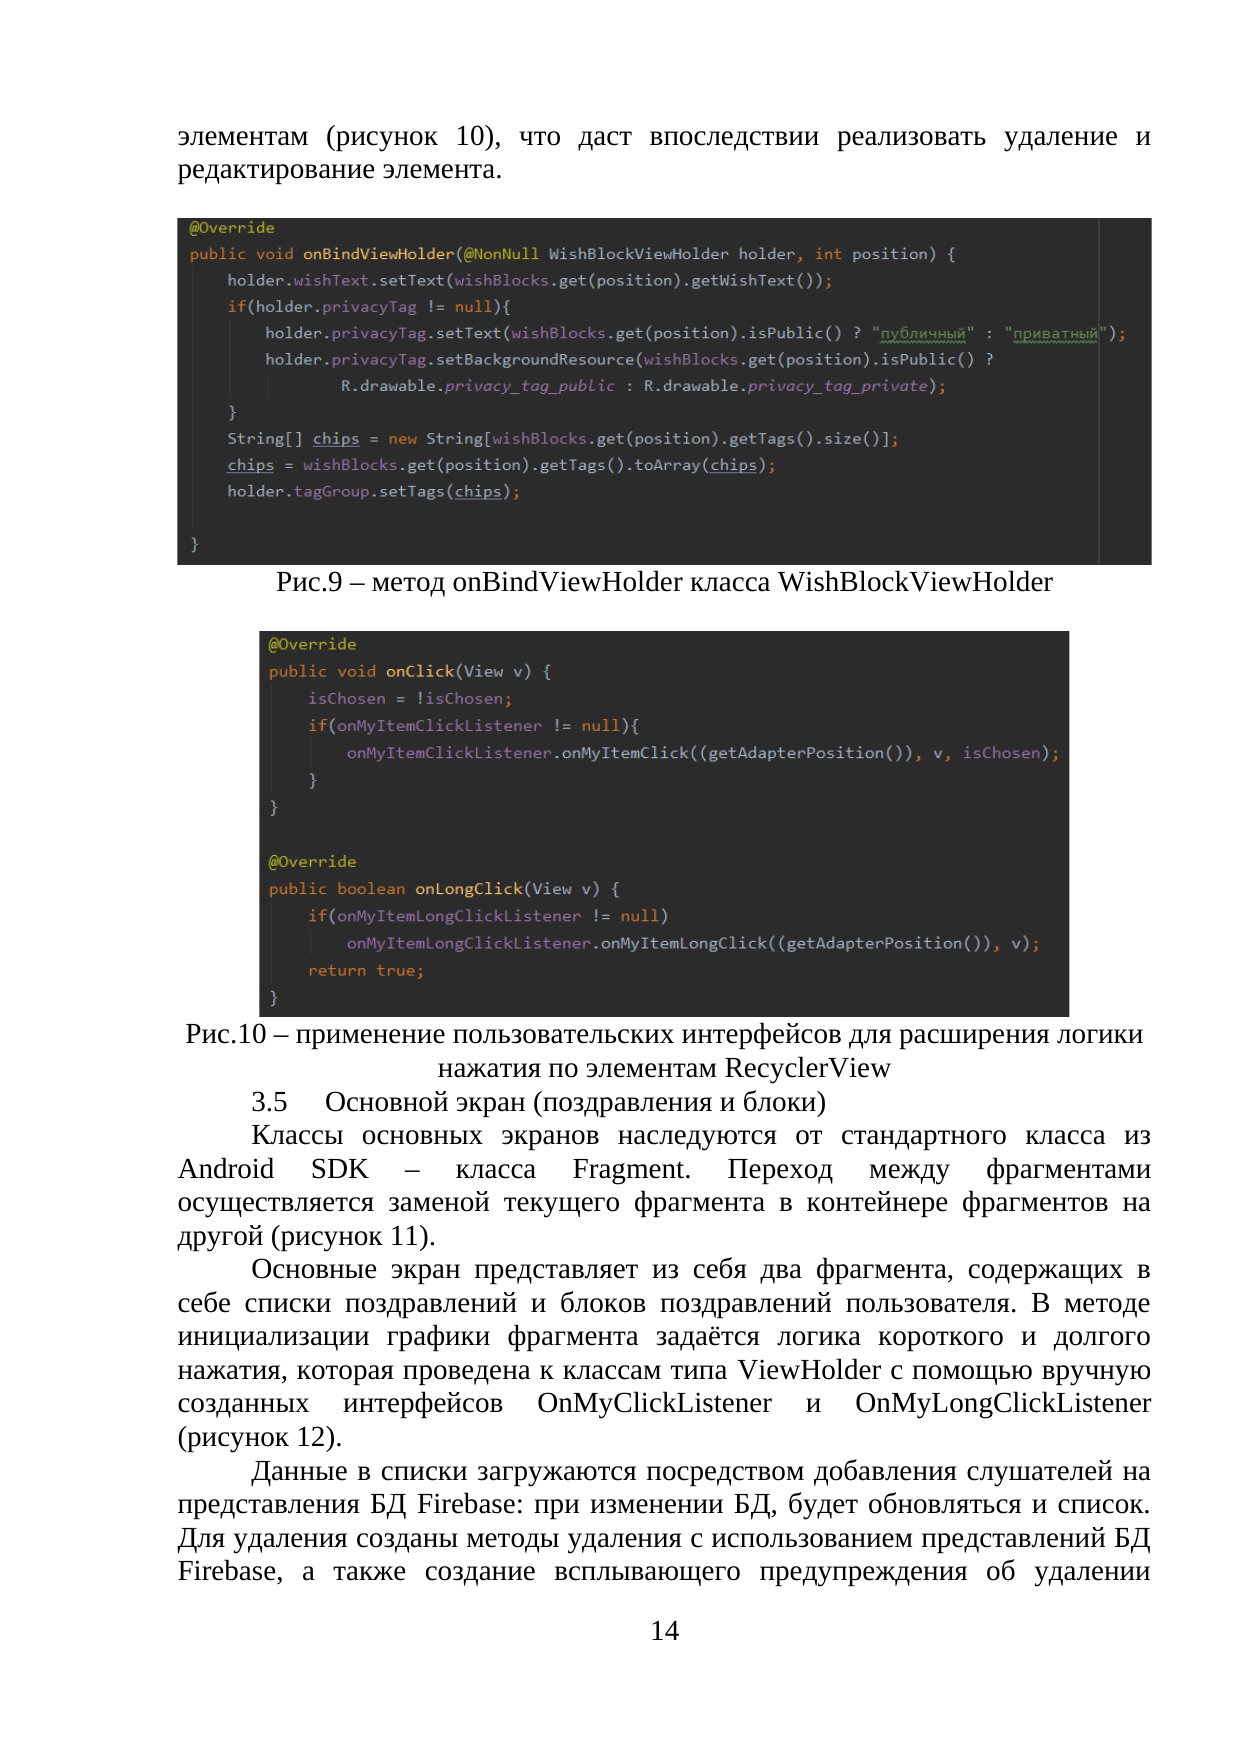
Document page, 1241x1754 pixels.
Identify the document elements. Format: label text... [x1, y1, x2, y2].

text Классы основных экранов наследуются от стандартного класса из Android SDK – класса Fragment. Переход между фрагментами осуществляется заменой текущего фрагмента в контейнере фрагментов на другой (рисунок 11). [177, 1117, 1152, 1251]
text Основные экран представляет из себя два фрагмента, содержащих в себе списки поздравлений и блоков поздравлений пользователя. В методе инициализации графики фрагмента задаётся логика короткого и долгого нажатия, которая проведена к классам типа ViewHolder с помощью вручную созданных интерфейсов OnMyClickListener и OnMyLongClickListener (рисунок 12). [177, 1251, 1152, 1453]
picture [177, 218, 1152, 565]
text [177, 1453, 1152, 1587]
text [177, 118, 1152, 185]
text Рис.9 – метод onBindViewHolder класса WishBlockViewHolder [177, 565, 1152, 598]
picture [259, 631, 1070, 1017]
subtitle Основной экран (поздравления и блоки) [177, 1084, 1152, 1117]
text Рис.10 – применение пользовательских интерфейсов для расширения логики нажатия по элементам RecyclerView [177, 1017, 1152, 1084]
